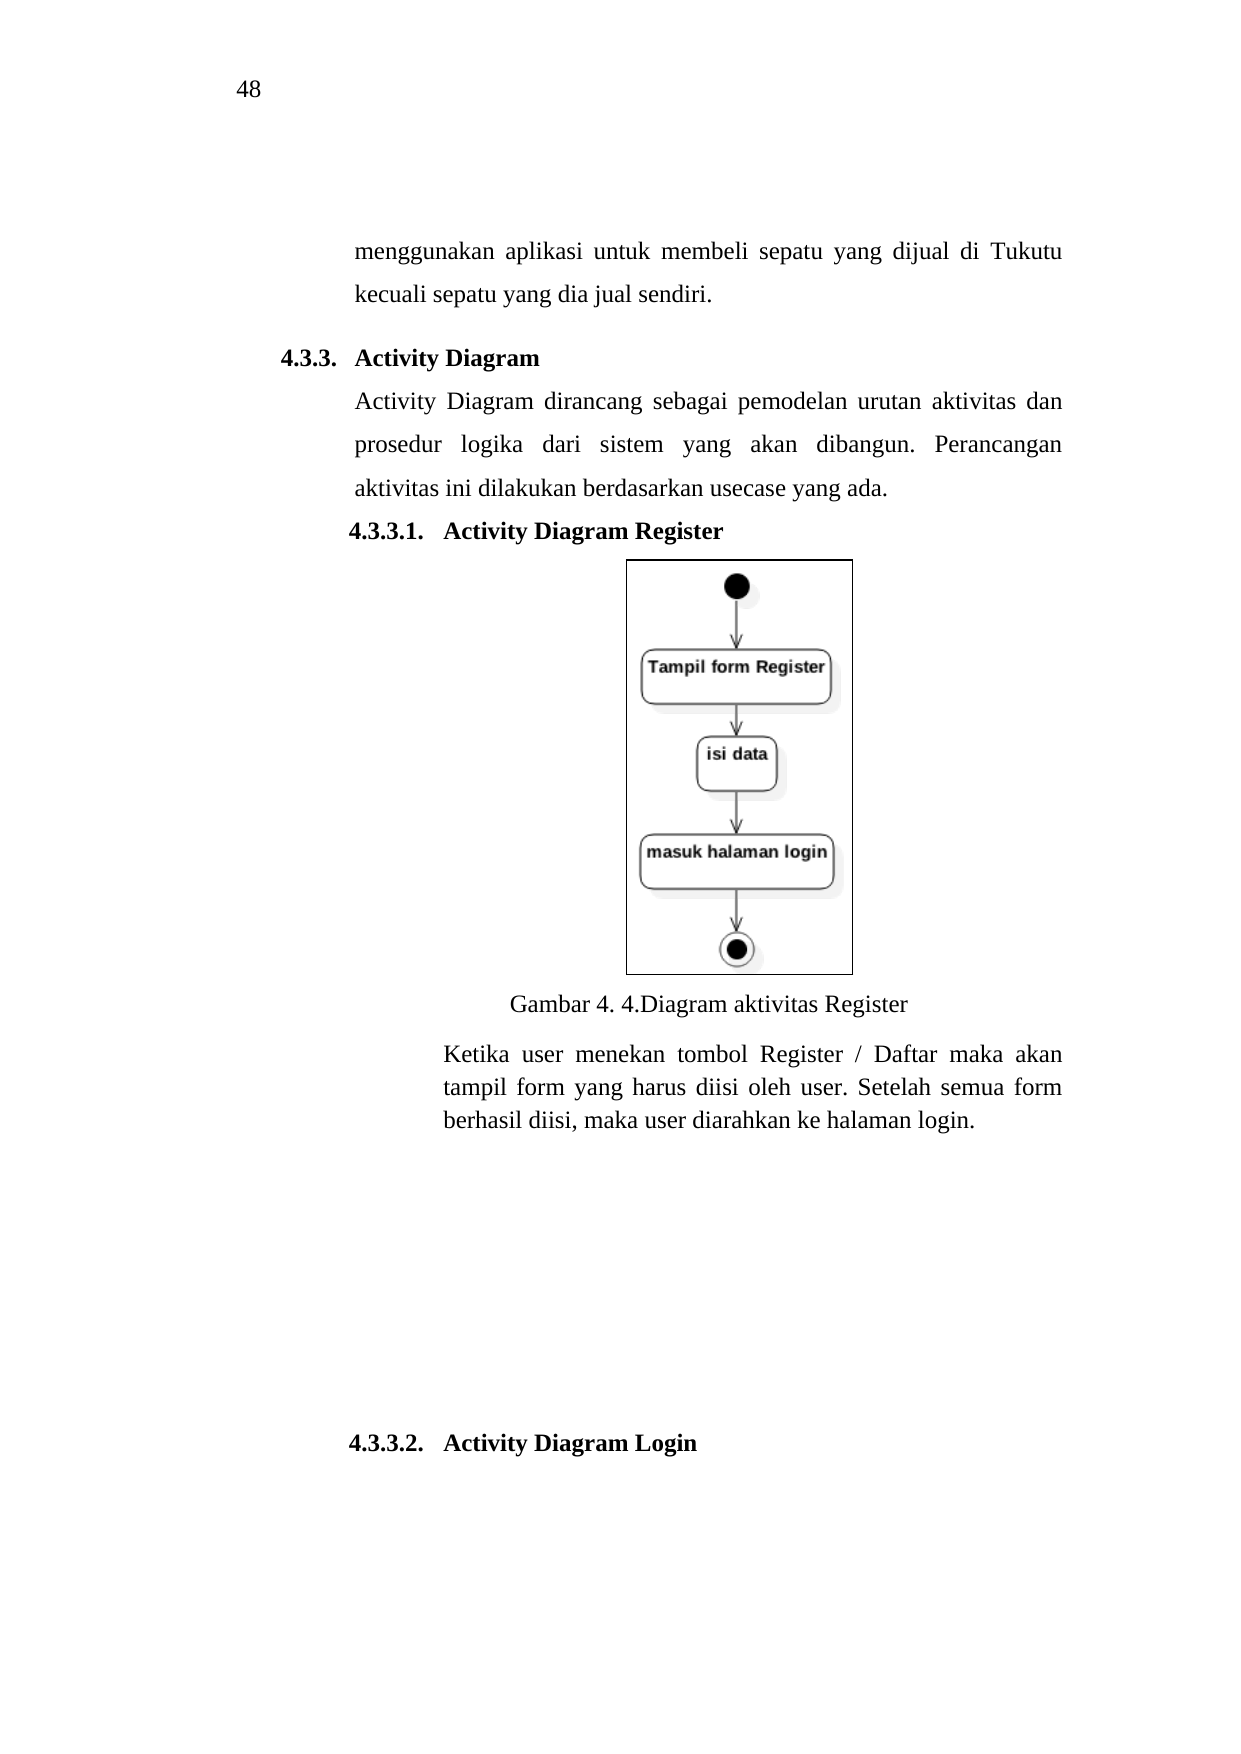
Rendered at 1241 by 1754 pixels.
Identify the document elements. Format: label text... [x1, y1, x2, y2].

picture [627, 561, 852, 974]
text Gambar 4. 4.Diagram aktivitas Register [354, 989, 1063, 1018]
text Ketika user menekan tombol Register / Daftar maka akan tampil form yang harus diisi oleh user. Setelah semua form berhasil diisi, maka user diarahkan ke halaman login. [443, 1039, 1063, 1133]
list Activity Diagram Register [349, 516, 1063, 544]
text Activity Diagram dirancang sebagai pemodelan urutan aktivitas dan prosedur logika dari sistem yang akan dibangun. Perancangan aktivitas ini dilakukan berdasarkan usecase yang ada. [354, 386, 1063, 501]
list Activity Diagram Login [349, 1428, 1063, 1457]
list Activity Diagram [281, 343, 1063, 372]
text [354, 236, 1063, 308]
